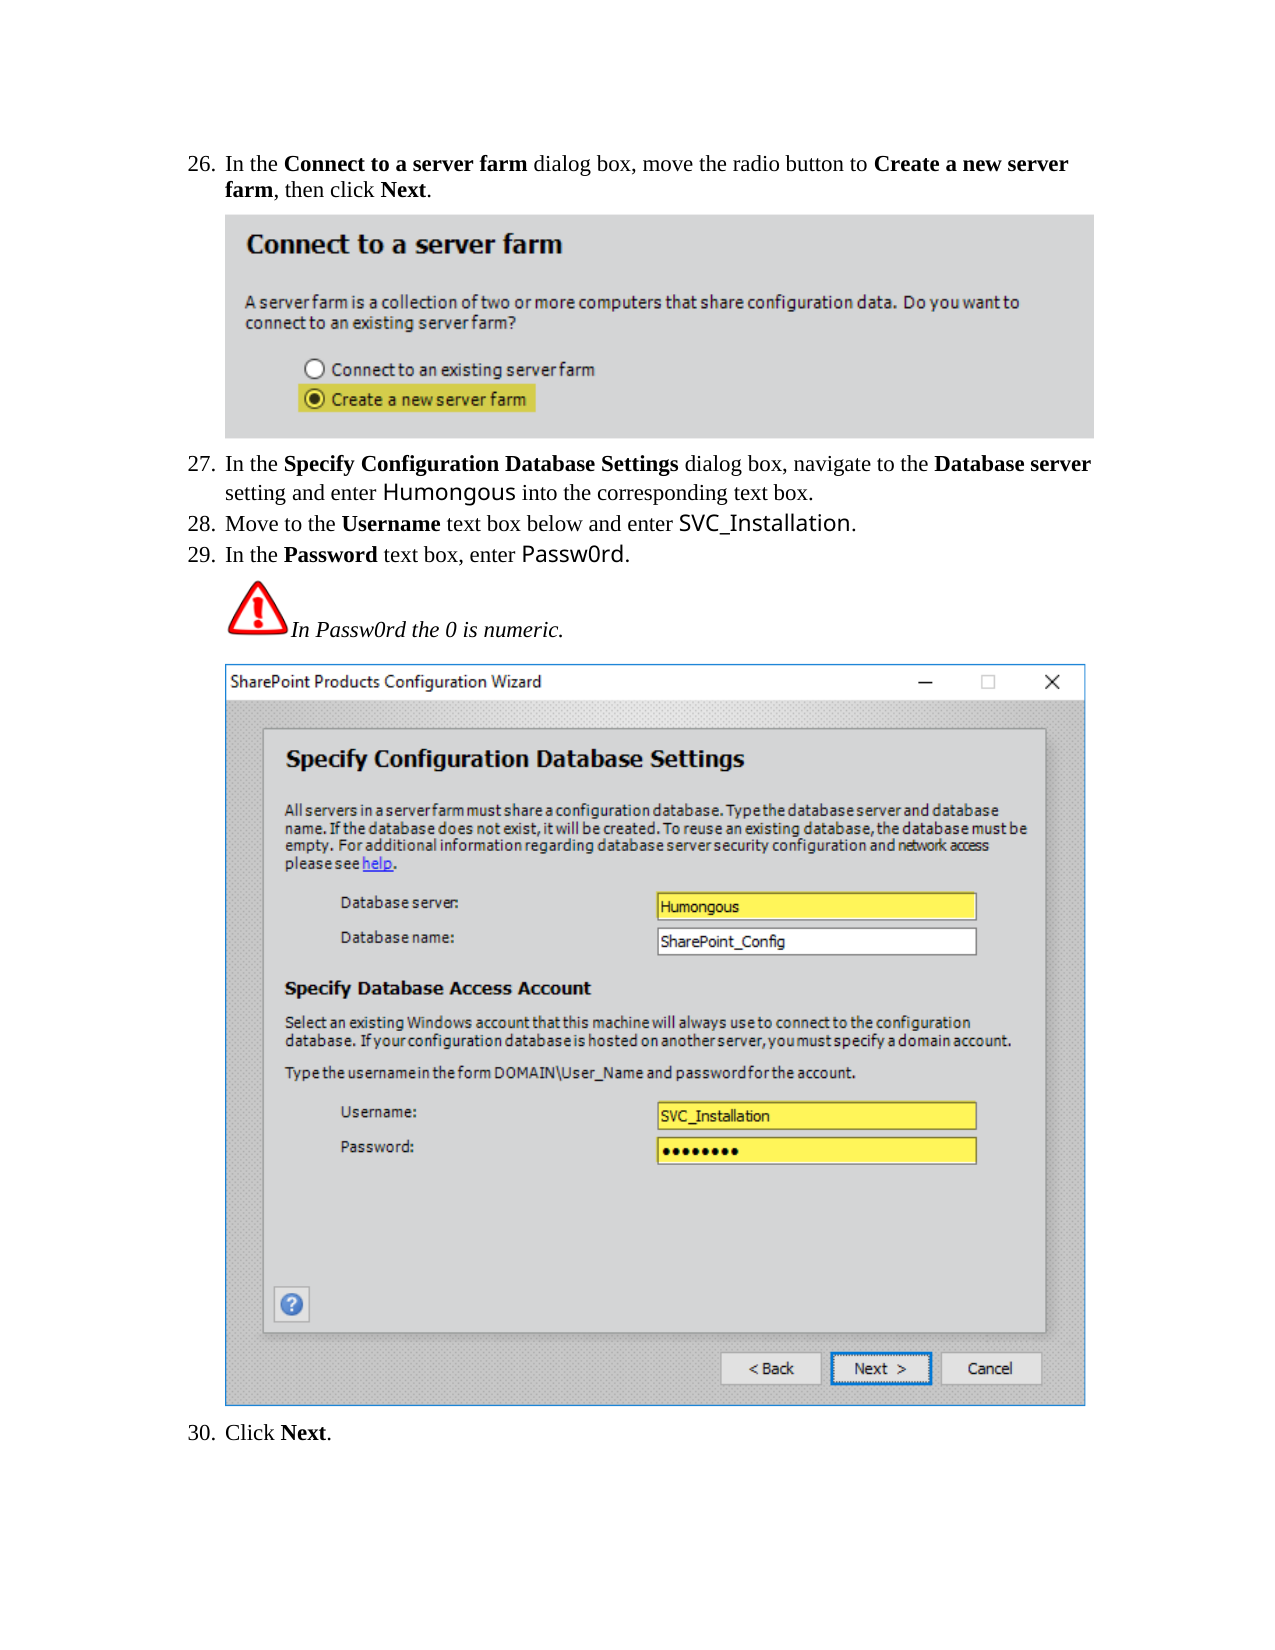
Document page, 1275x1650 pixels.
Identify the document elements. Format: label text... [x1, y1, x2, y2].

picture [225, 202, 1094, 450]
text In Passw0rd the 0 is numeric. [187, 578, 1125, 642]
list In the Password text box, enter Passw0rd. [187, 538, 1125, 570]
picture [225, 650, 1086, 1419]
list In the Specify Configuration Database Settings dialog box, navigate to the Database server setting and enter Humongous into the corresponding text box. [187, 449, 1125, 507]
list In the Connect to a server farm dialog box, move the radio button to Create a new server farm, then click Next. [187, 150, 1125, 203]
list Move to the Username text box below and enter SVC_Installation. [187, 507, 1125, 538]
list Click Next. [187, 1419, 1125, 1445]
